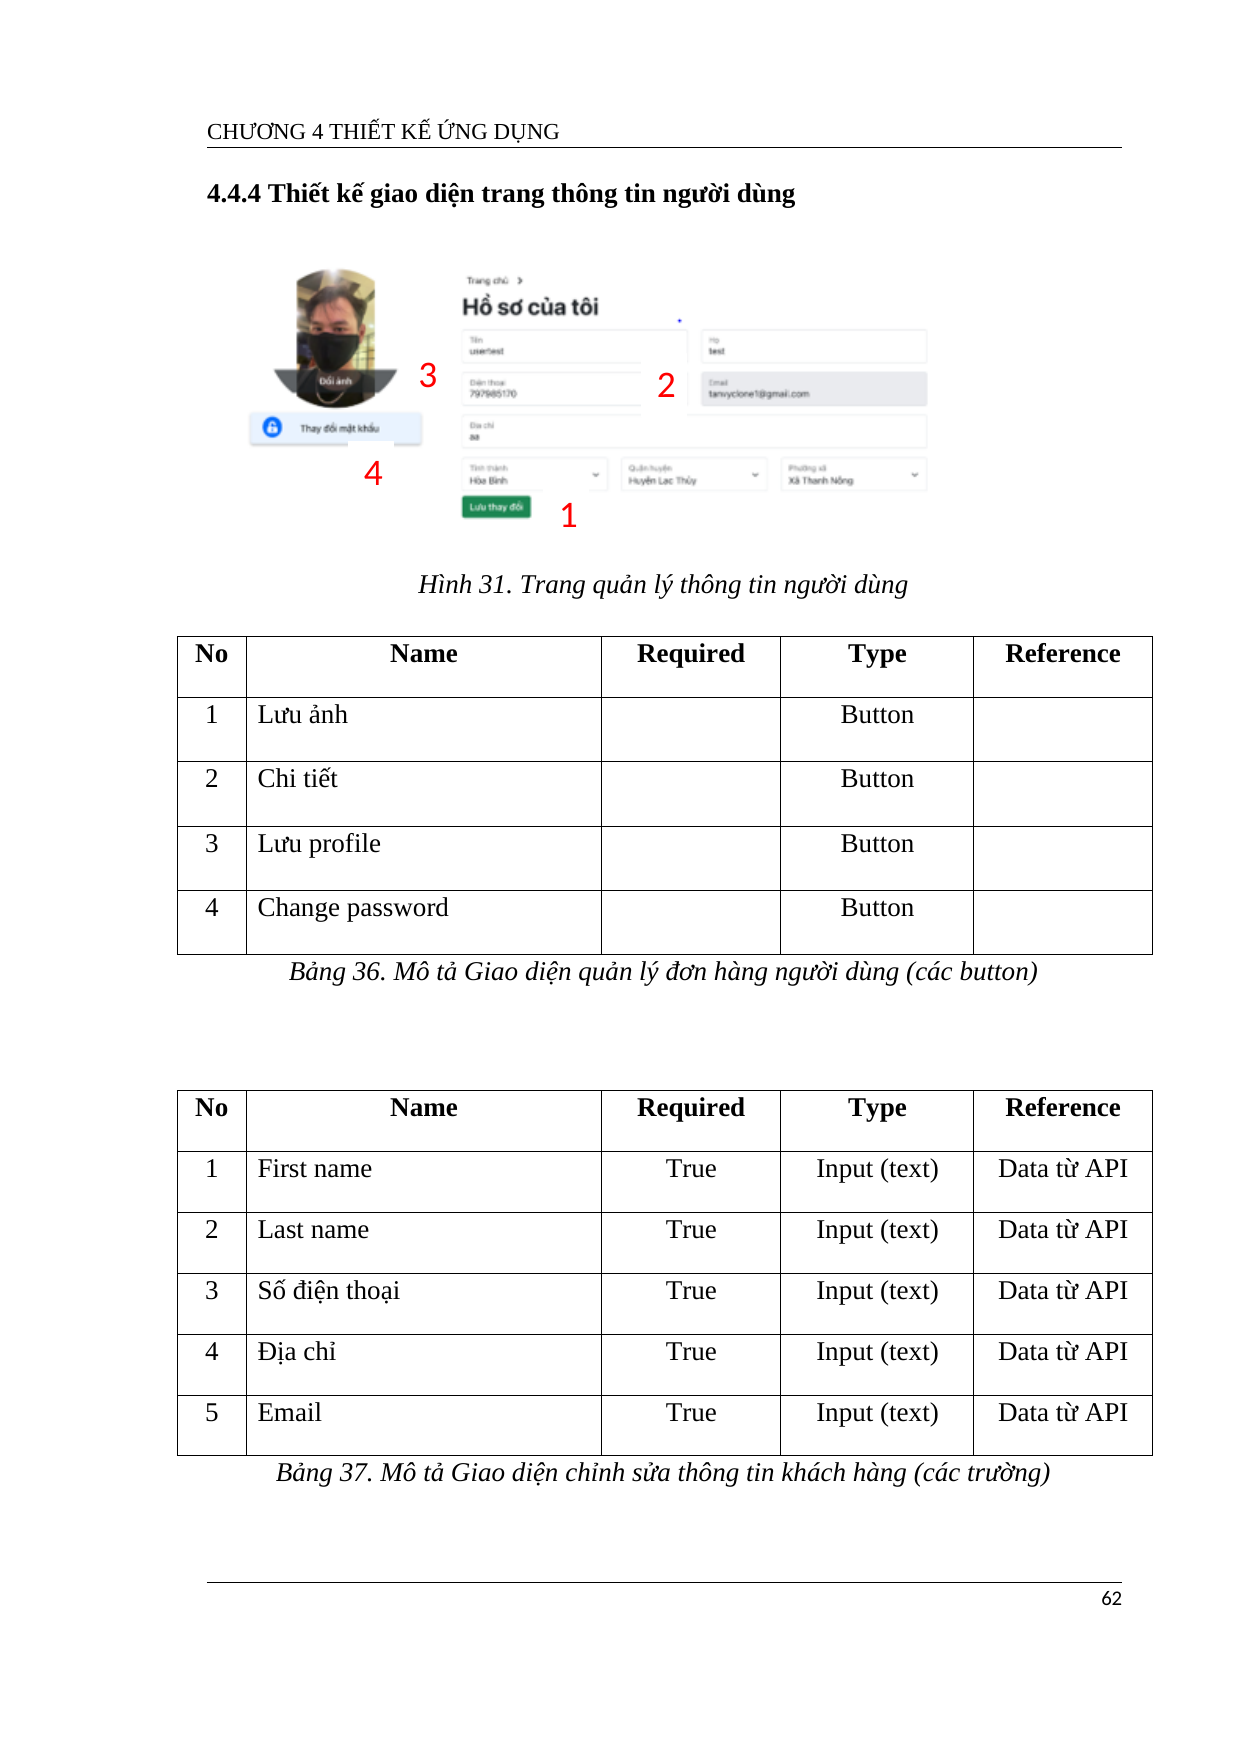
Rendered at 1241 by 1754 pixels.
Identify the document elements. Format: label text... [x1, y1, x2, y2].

table_cell [602, 827, 780, 890]
text Bảng 36. Mô tả Giao diện quản lý đơn hàng người dùng (các button) [207, 955, 1122, 987]
table_cell Địa chỉ [247, 1335, 601, 1394]
table_header Required [602, 1091, 780, 1151]
table_cell 4 [178, 891, 246, 954]
table_header Name [247, 1091, 601, 1151]
table_cell 5 [178, 1396, 246, 1455]
table_cell True [602, 1152, 780, 1212]
table_cell Last name [247, 1213, 601, 1273]
table_cell Input (text) [781, 1335, 973, 1394]
table_cell 3 [178, 827, 246, 890]
table_cell Input (text) [781, 1213, 973, 1273]
table_cell Change password [247, 891, 601, 954]
table_cell Button [781, 891, 973, 954]
table_cell 1 [178, 1152, 246, 1212]
text Bảng 37. Mô tả Giao diện chỉnh sửa thông tin khách hàng (các trường) [207, 1456, 1122, 1488]
table_cell Data từ API [974, 1335, 1152, 1394]
table_header Reference [974, 637, 1152, 697]
table_cell Input (text) [781, 1152, 973, 1212]
table_header Name [247, 637, 601, 697]
table_cell True [602, 1335, 780, 1394]
table_cell [602, 762, 780, 826]
table_cell 4 [178, 1335, 246, 1394]
table_cell Button [781, 698, 973, 761]
table_header Type [781, 1091, 973, 1151]
table_cell True [602, 1396, 780, 1455]
table_cell [974, 827, 1152, 890]
table_cell Input (text) [781, 1274, 973, 1334]
table_cell Data từ API [974, 1274, 1152, 1334]
table_cell Button [781, 762, 973, 826]
table_cell Data từ API [974, 1396, 1152, 1455]
table_cell True [602, 1274, 780, 1334]
table_header Type [781, 637, 973, 697]
table_cell Số điện thoại [247, 1274, 601, 1334]
table_cell 3 [178, 1274, 246, 1334]
table_cell Button [781, 827, 973, 890]
table_cell Lưu ảnh [247, 698, 601, 761]
table_cell Lưu profile [247, 827, 601, 890]
table_cell [602, 891, 780, 954]
table_cell Data từ API [974, 1213, 1152, 1273]
table_header Required [602, 637, 780, 697]
table_cell [602, 698, 780, 761]
table_cell 2 [178, 1213, 246, 1273]
table_cell [974, 698, 1152, 761]
table_cell [974, 891, 1152, 954]
table_header No [178, 637, 246, 697]
table_cell 1 [178, 698, 246, 761]
table_cell Data từ API [974, 1152, 1152, 1212]
table_cell First name [247, 1152, 601, 1212]
table_cell [974, 762, 1152, 826]
table_cell Input (text) [781, 1396, 973, 1455]
table_cell 2 [178, 762, 246, 826]
table_header Reference [974, 1091, 1152, 1151]
table_header No [178, 1091, 246, 1151]
text Hình 31. Trang quản lý thông tin người dùng [207, 568, 1122, 600]
picture [206, 254, 953, 540]
subtitle 4.4.4 Thiết kế giao diện trang thông tin người dùng [207, 177, 1122, 208]
table_cell True [602, 1213, 780, 1273]
table_cell Email [247, 1396, 601, 1455]
table_cell Chi tiết [247, 762, 601, 826]
